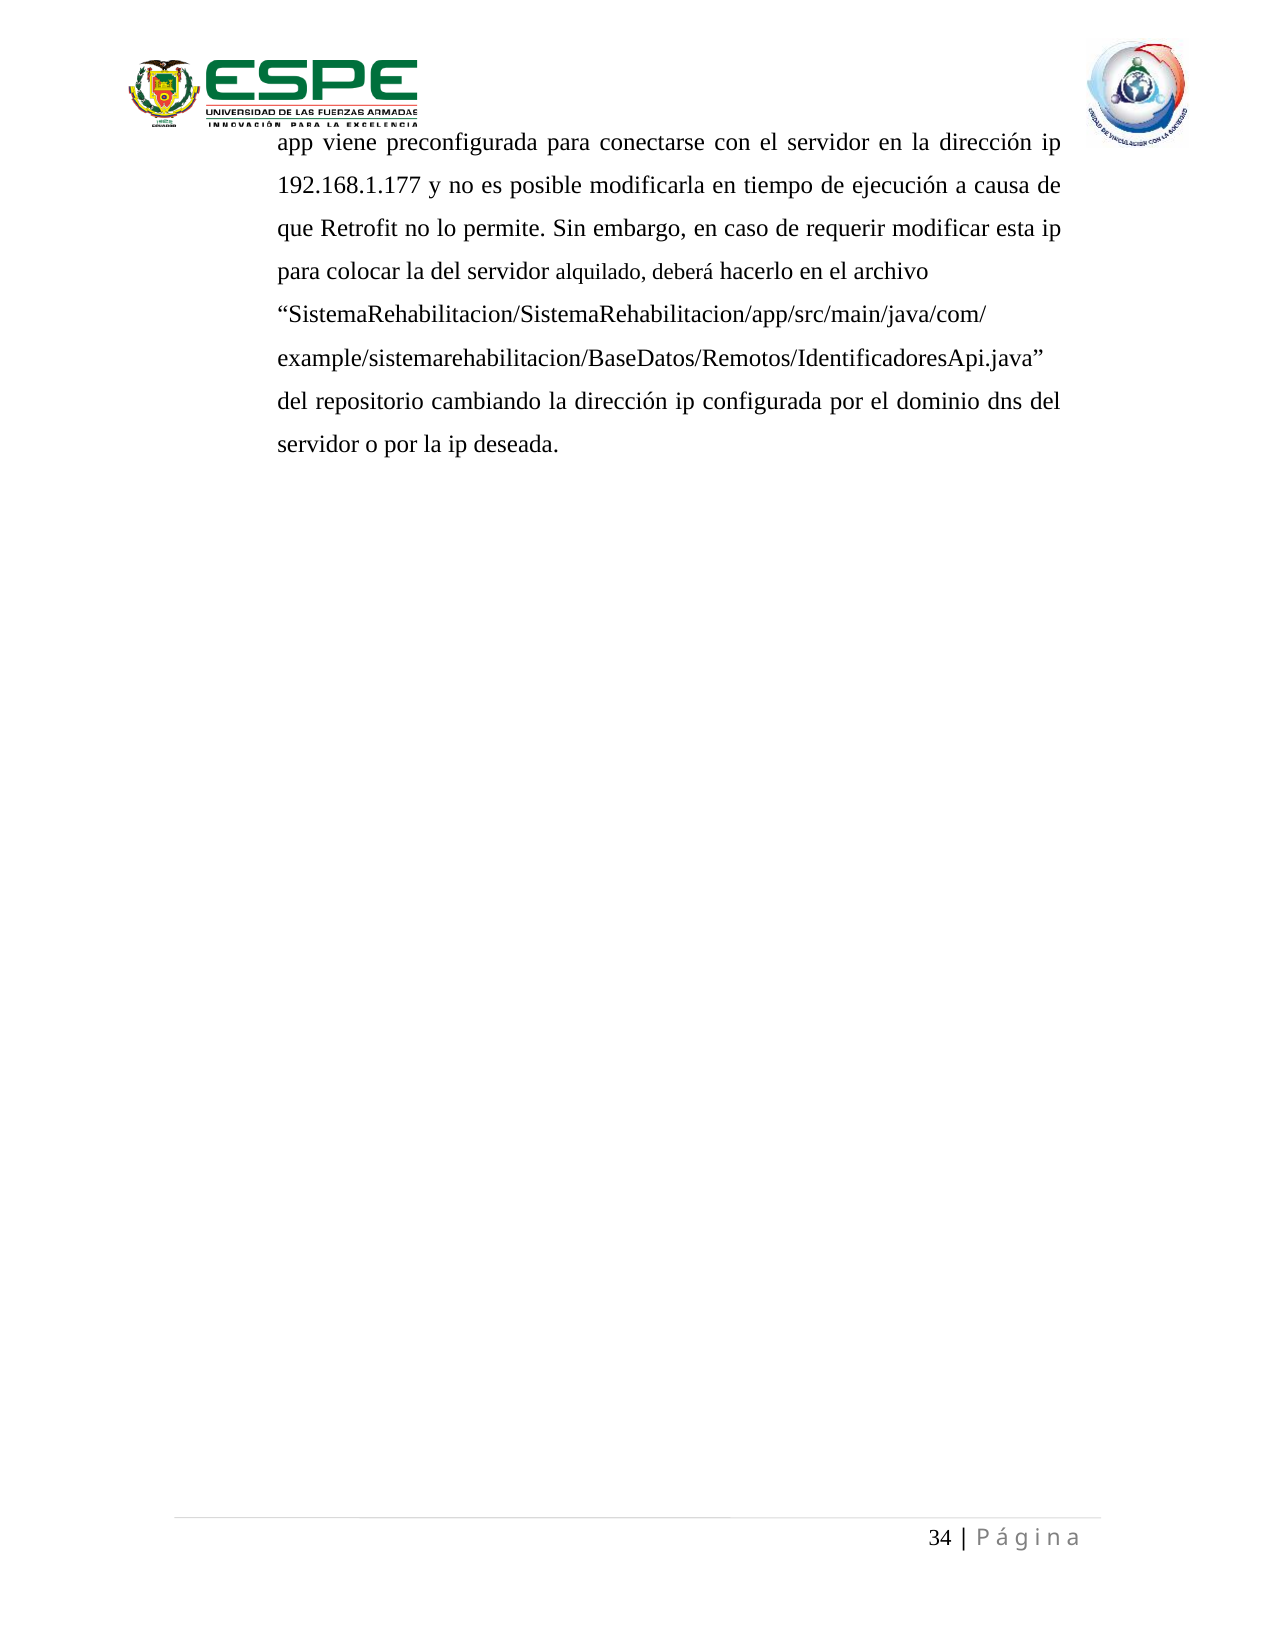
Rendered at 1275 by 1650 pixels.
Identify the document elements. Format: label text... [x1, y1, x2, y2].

picture [128, 60, 418, 127]
picture [1086, 38, 1190, 148]
text “SistemaRehabilitacion/SistemaRehabilitacion/app/src/main/java/com/example/sistemarehabilitacion/BaseDatos/Remotos/IdentificadoresApi.java” del repositorio cambiando la dirección ip configurada por el dominio dns del servidor o por la ip deseada. [277, 299, 1062, 458]
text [277, 127, 1062, 285]
